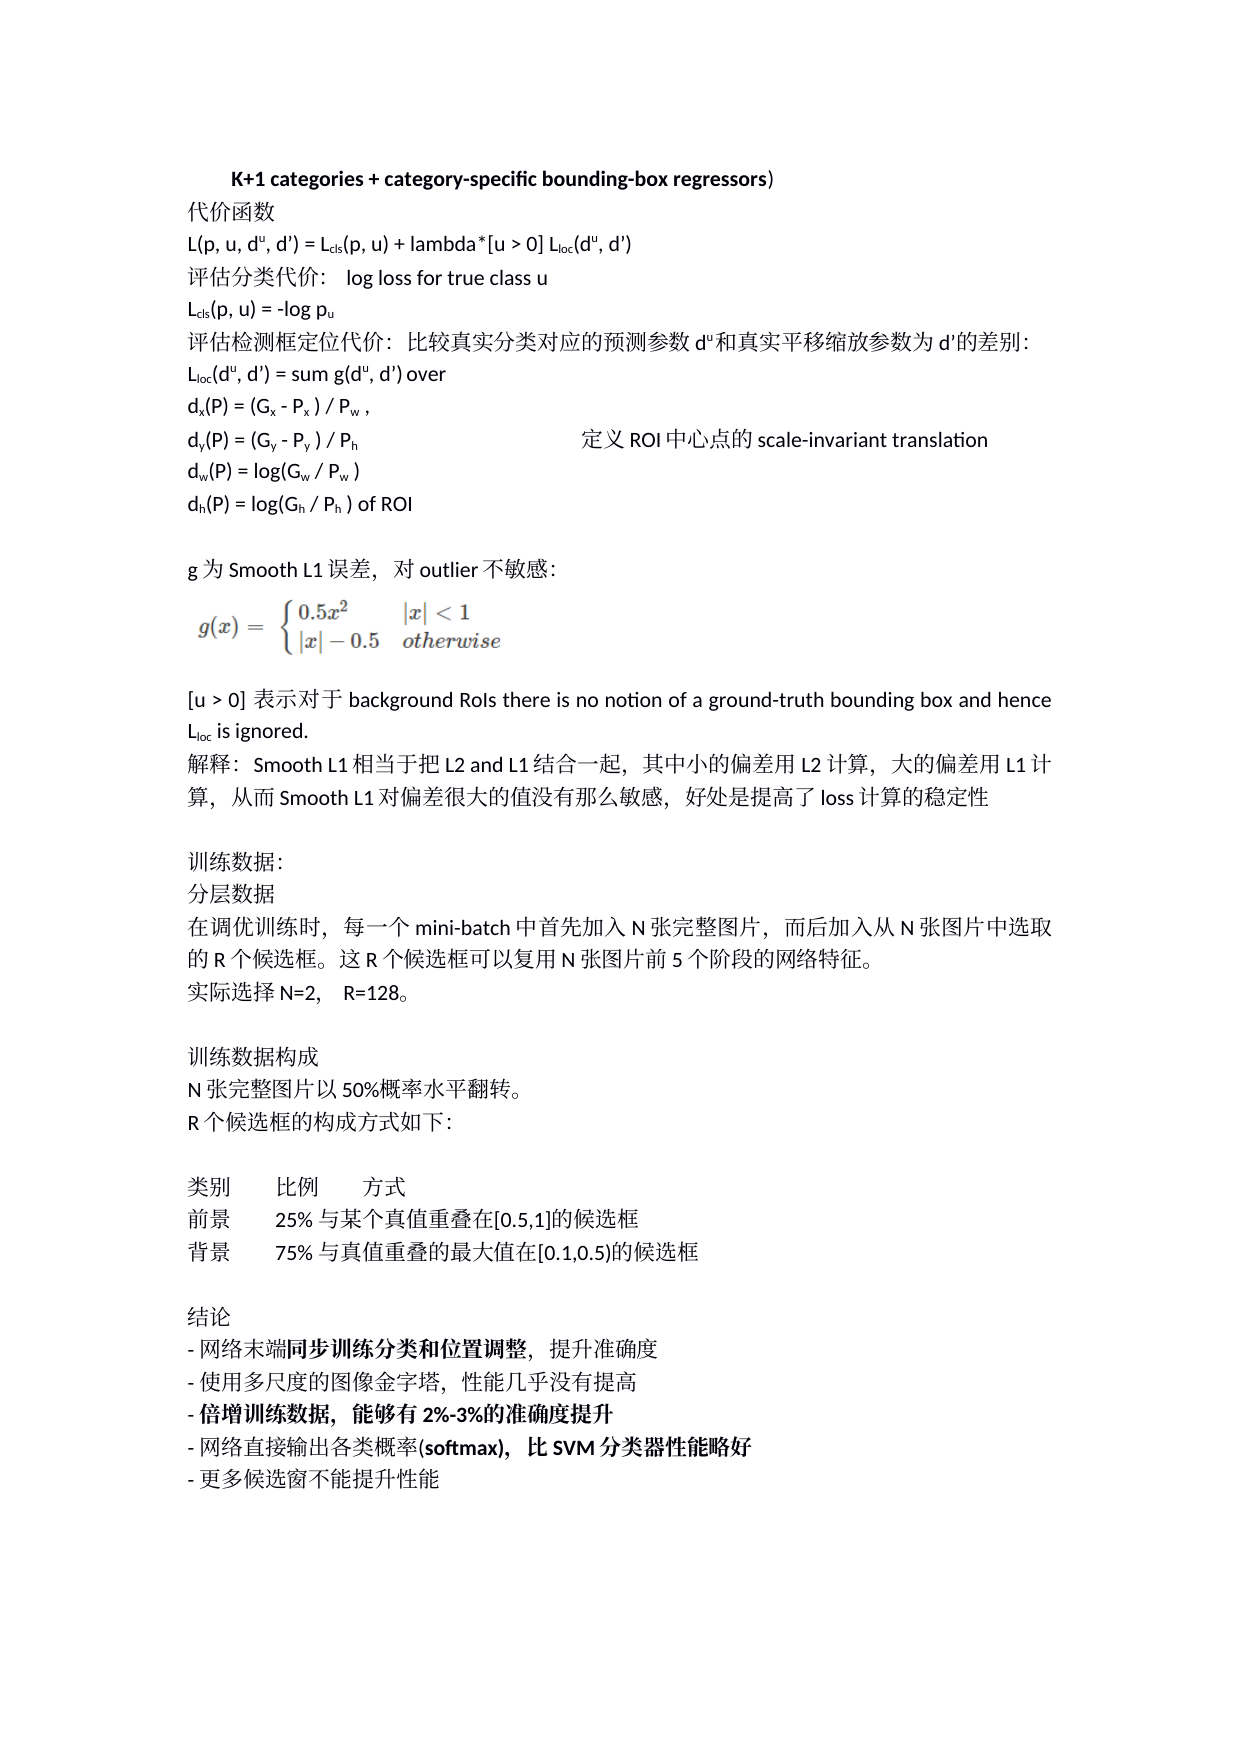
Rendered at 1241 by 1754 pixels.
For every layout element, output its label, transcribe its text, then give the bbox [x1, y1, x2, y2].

text dx(P) = (Gx - Px ) / Pw , [187, 389, 1053, 422]
picture [187, 584, 509, 664]
text 代价函数 [187, 194, 1053, 227]
text dh(P) = log(Gh / Ph ) of ROI [187, 487, 1053, 519]
text 训练数据构成 [187, 1039, 1053, 1072]
text - 使用多尺度的图像金字塔，性能几乎没有提高 [187, 1364, 1053, 1397]
text Lcls(p, u) = -log pu [187, 292, 1053, 324]
text - 更多候选窗不能提升性能 [187, 1462, 1053, 1494]
text [u > 0] 表示对于background RoIs there is no notion of a ground-truth bounding box and hence Lloc is ignored. [187, 682, 1053, 747]
text N张完整图片以50%概率水平翻转。 [187, 1072, 1053, 1104]
text 结论 [187, 1299, 1053, 1332]
text 类别 比例 方式 [187, 1169, 1053, 1202]
text R个候选框的构成方式如下： [187, 1104, 1053, 1137]
text 训练数据： [187, 844, 1053, 877]
text L(p, u, du, d’) = Lcls(p, u) + lambda*[u > 0] Lloc(du, d’) [187, 227, 1053, 259]
text 解释：Smooth L1相当于把L2 and L1结合一起，其中小的偏差用L2计算，大的偏差用L1计算，从而Smooth L1对偏差很大的值没有那么敏感，好处是提高了loss计算的稳定性 [187, 747, 1053, 812]
text 实际选择N=2， R=128。 [187, 974, 1053, 1007]
text - 倍增训练数据，能够有2%-3%的准确度提升 [187, 1397, 1053, 1429]
text 评估分类代价： log loss for true class u [187, 259, 1053, 292]
text g为Smooth L1误差，对outlier不敏感： [187, 552, 1053, 584]
text 评估检测框定位代价：比较真实分类对应的预测参数du和真实平移缩放参数为d’的差别： [187, 324, 1053, 357]
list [187, 162, 1053, 194]
text dy(P) = (Gy - Py ) / Ph 定义ROI中心点的scale-invariant translation [187, 422, 1053, 454]
text Lloc(du, d’) = sum g(du, d’) over [187, 357, 1053, 389]
text - 网络末端同步训练分类和位置调整，提升准确度 [187, 1332, 1053, 1364]
text 在调优训练时，每一个mini-batch中首先加入N张完整图片，而后加入从N张图片中选取的R个候选框。这R个候选框可以复用N张图片前5个阶段的网络特征。 [187, 909, 1053, 974]
text 分层数据 [187, 877, 1053, 909]
text 背景 75% 与真值重叠的最大值在[0.1,0.5)的候选框 [187, 1234, 1053, 1267]
text - 网络直接输出各类概率(softmax)，比SVM分类器性能略好 [187, 1429, 1053, 1462]
text 前景 25% 与某个真值重叠在[0.5,1]的候选框 [187, 1202, 1053, 1234]
text dw(P) = log(Gw / Pw ) [187, 454, 1053, 487]
